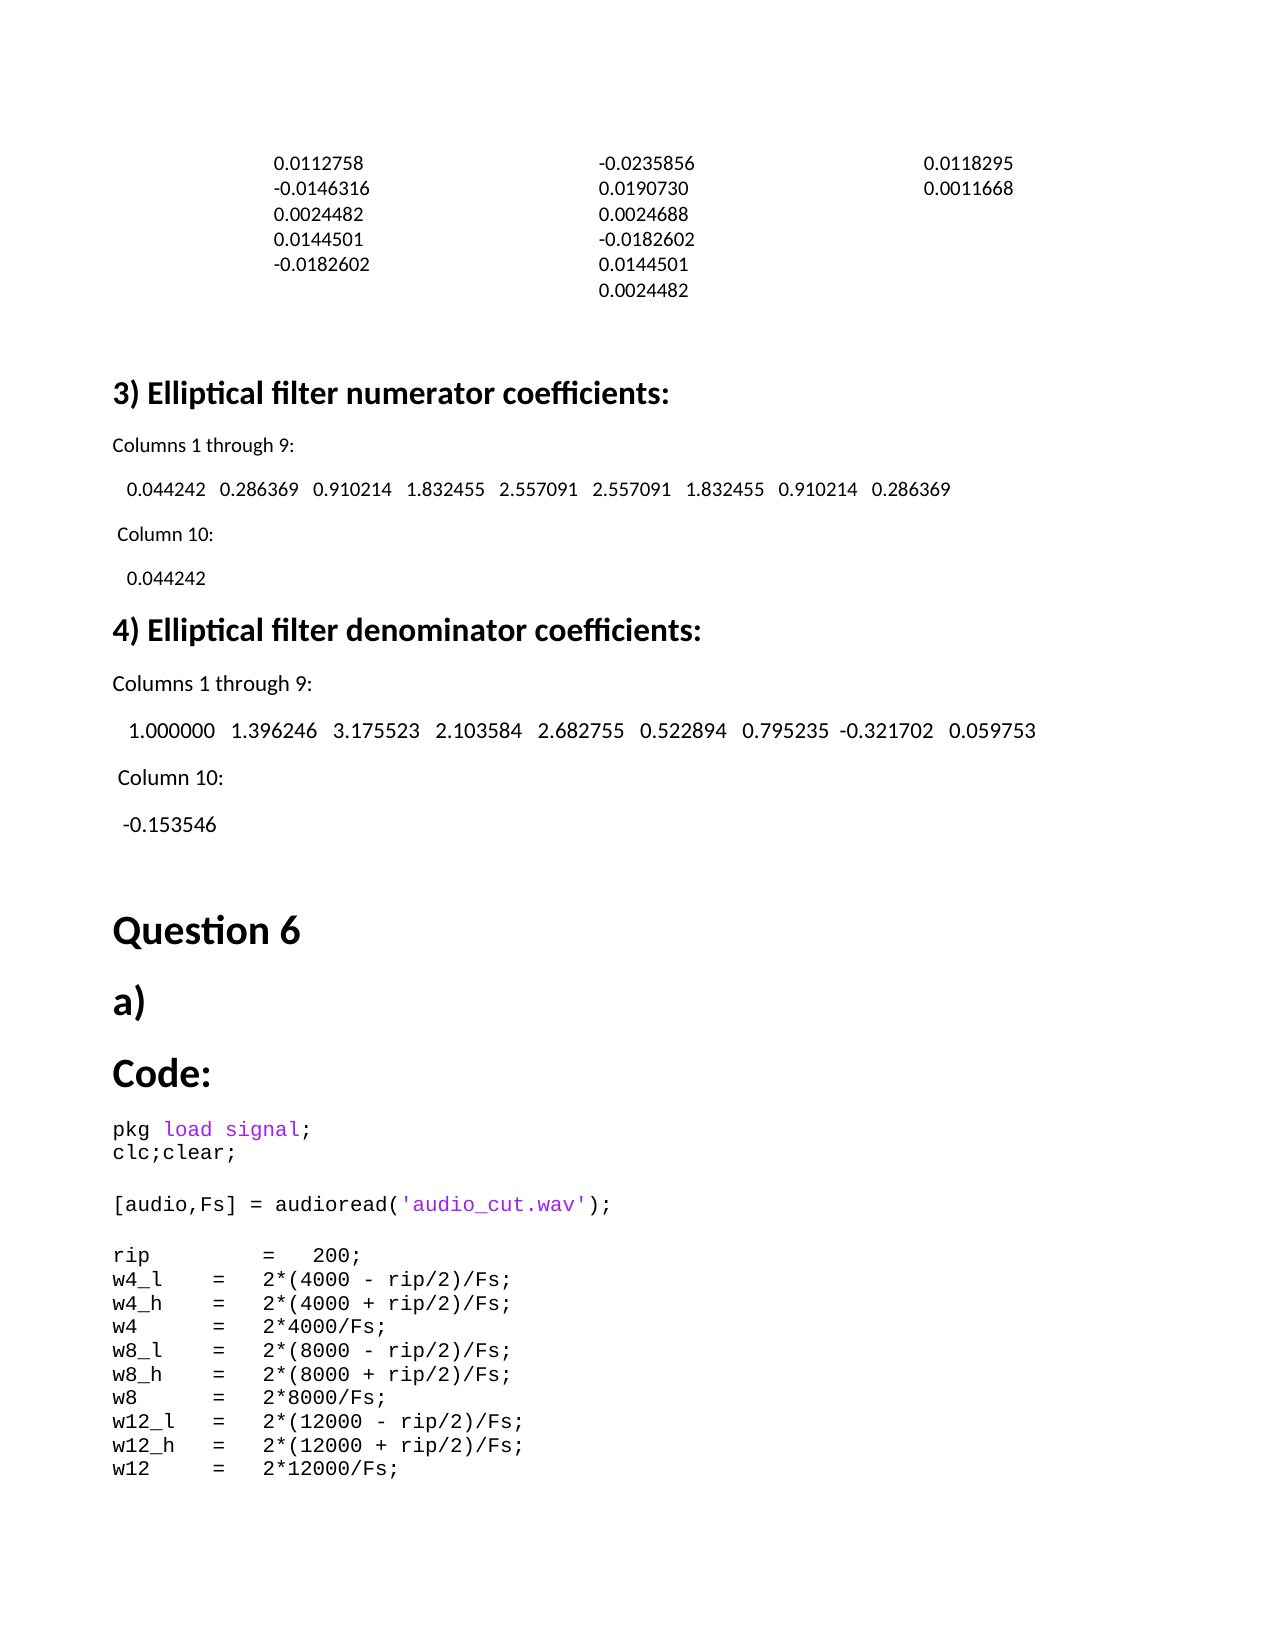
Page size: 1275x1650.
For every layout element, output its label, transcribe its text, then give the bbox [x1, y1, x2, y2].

text 0.044242 0.286369 0.910214 1.832455 2.557091 2.557091 1.832455 0.910214 0.286369 [112, 477, 1162, 502]
text w8 = 2*8000/Fs; [112, 1387, 1162, 1411]
text Question 6 [112, 904, 1162, 955]
text Columns 1 through 9: [112, 669, 1162, 697]
text w8_h = 2*(8000 + rip/2)/Fs; [112, 1364, 1162, 1387]
text -0.153546 [112, 810, 1162, 838]
text Column 10: [112, 763, 1162, 791]
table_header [188, 150, 512, 328]
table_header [513, 150, 837, 328]
text pkg load signal; [112, 1118, 1162, 1142]
text 0.044242 [112, 565, 1162, 590]
text Column 10: [112, 521, 1162, 546]
text w12 = 2*12000/Fs; [112, 1458, 1162, 1482]
text w12_l = 2*(12000 - rip/2)/Fs; [112, 1411, 1162, 1435]
text a) [112, 975, 1162, 1026]
text w4_h = 2*(4000 + rip/2)/Fs; [112, 1293, 1162, 1316]
text 4) Elliptical filter denominator coefficients: [112, 609, 1162, 649]
text w4_l = 2*(4000 - rip/2)/Fs; [112, 1269, 1162, 1293]
text [audio,Fs] = audioread('audio_cut.wav'); [112, 1194, 1162, 1217]
text rip = 200; [112, 1246, 1162, 1269]
text w4 = 2*4000/Fs; [112, 1316, 1162, 1340]
text w8_l = 2*(8000 - rip/2)/Fs; [112, 1340, 1162, 1364]
text Columns 1 through 9: [112, 433, 1162, 458]
text 1.000000 1.396246 3.175523 2.103584 2.682755 0.522894 0.795235 -0.321702 0.059753 [112, 716, 1162, 744]
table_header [838, 150, 1162, 328]
text w12_h = 2*(12000 + rip/2)/Fs; [112, 1435, 1162, 1458]
text 3) Elliptical filter numerator coefficients: [112, 372, 1162, 413]
text clc;clear; [112, 1142, 1162, 1166]
text Code: [112, 1047, 1162, 1098]
